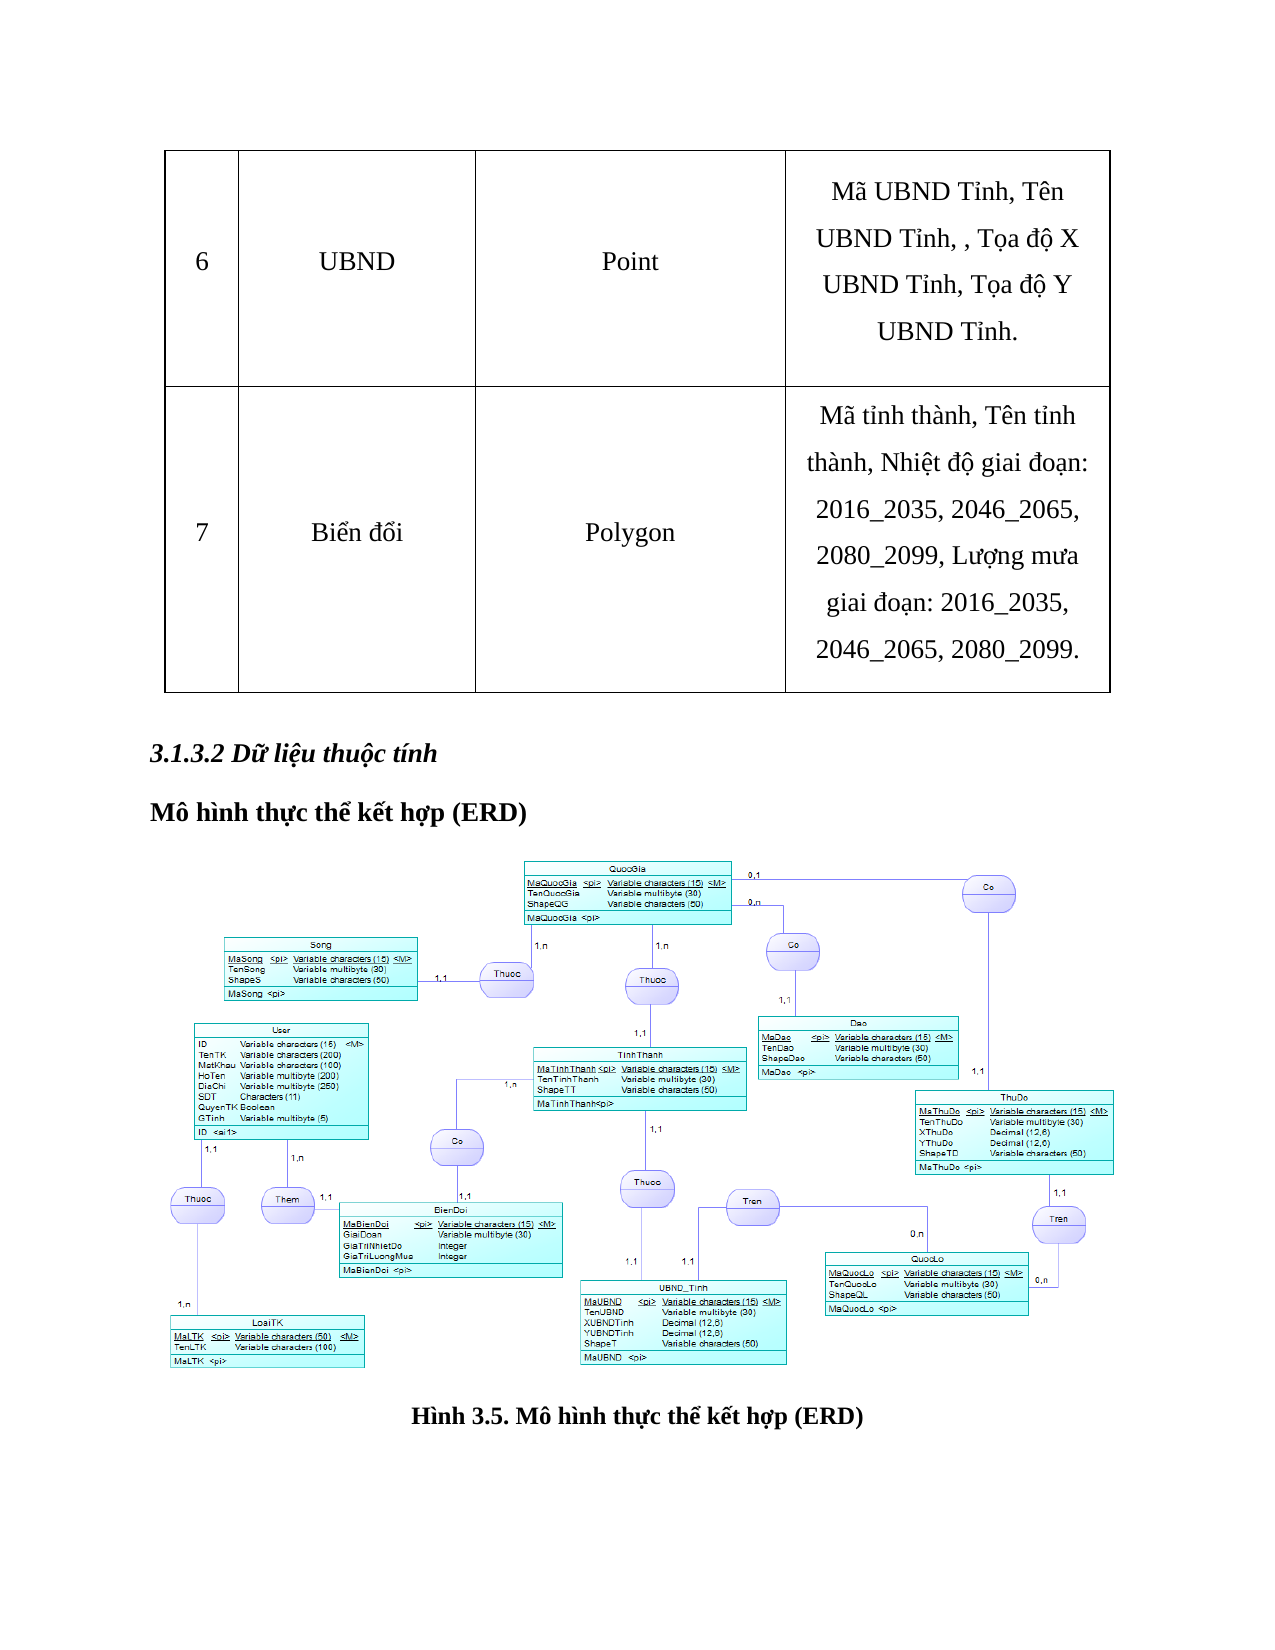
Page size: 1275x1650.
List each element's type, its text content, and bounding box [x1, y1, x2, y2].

text Mô hình thực thể kết hợp (ERD) [150, 796, 1125, 827]
table_cell UBND [239, 151, 475, 386]
table_cell Mã UBND Tỉnh, Tên UBND Tỉnh, , Tọa độ X UBND Tỉnh, Tọa độ Y UBND Tỉnh. [786, 151, 1109, 386]
picture [150, 855, 1125, 1374]
table_cell Biển đổi [239, 387, 475, 692]
table_cell 6 [166, 151, 238, 386]
table_cell Polygon [476, 387, 785, 692]
table_cell 7 [166, 387, 238, 692]
table_cell Point [476, 151, 785, 386]
subtitle Dữ liệu thuộc tính [150, 737, 1125, 768]
table_cell Mã tỉnh thành, Tên tỉnh thành, Nhiệt độ giai đoạn: 2016_2035, 2046_2065, 2080_2099, Lượng mưa giai đoạn: 2016_2035, 2046_2065, 2080_2099. [786, 387, 1109, 692]
